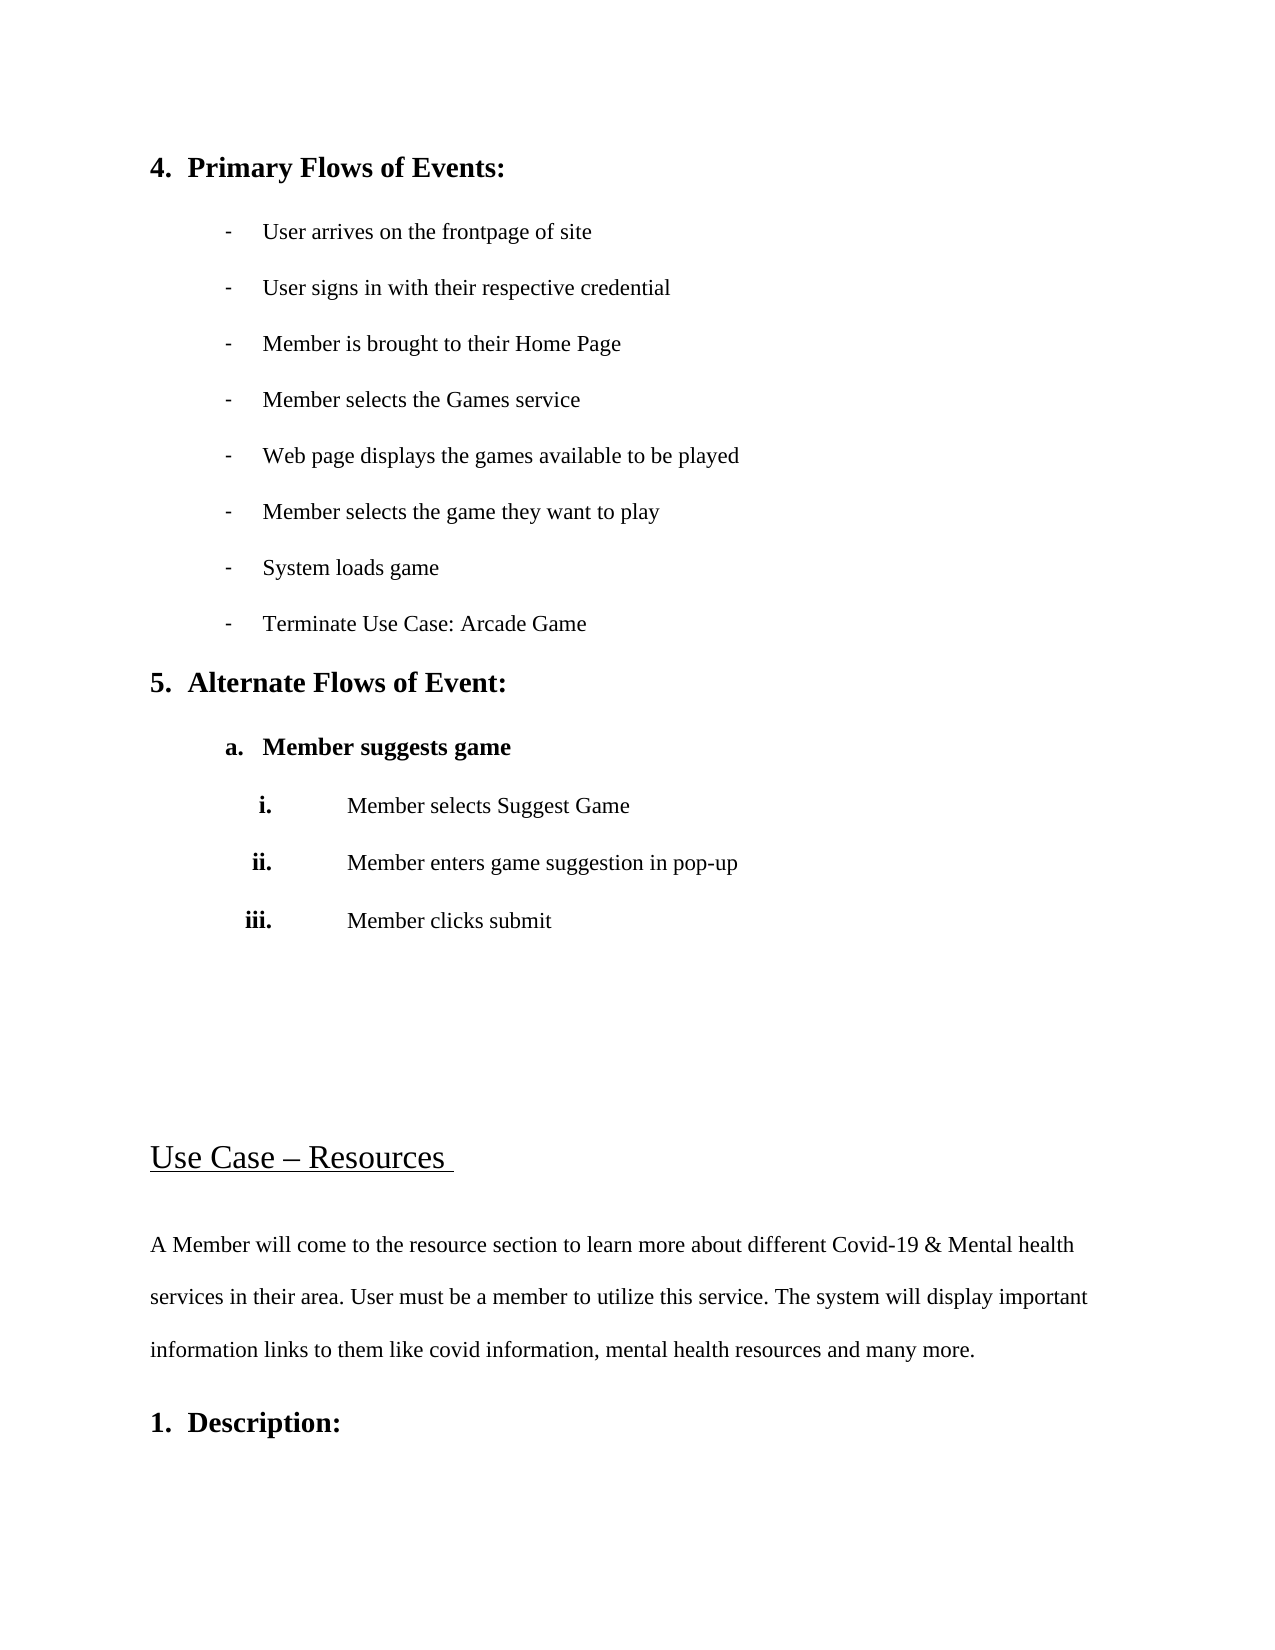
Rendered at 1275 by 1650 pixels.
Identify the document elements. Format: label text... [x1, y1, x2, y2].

list Member selects Suggest Game [272, 790, 1125, 819]
list Description: [150, 1405, 1125, 1439]
text A Member will come to the resource section to learn more about different Covid-19 & Mental health services in their area. User must be a member to utilize this service. The system will display important information links to them like covid information, mental health resources and many more. [150, 1231, 1125, 1362]
list Member selects the game they want to play [225, 497, 1125, 525]
list Member clicks submit [272, 905, 1125, 934]
list Member suggests game [225, 732, 1125, 761]
text Use Case – Resources [150, 1137, 1125, 1176]
list User arrives on the frontpage of site [225, 217, 1125, 245]
list Member enters game suggestion in pop-up [272, 847, 1125, 876]
list Terminate Use Case: Arcade Game [225, 609, 1125, 637]
list Alternate Flows of Event: [150, 665, 1125, 699]
list System loads game [225, 553, 1125, 581]
list Primary Flows of Events: [150, 150, 1125, 183]
list Web page displays the games available to be played [225, 441, 1125, 469]
list User signs in with their respective credential [225, 273, 1125, 301]
list Member selects the Games service [225, 385, 1125, 413]
list Member is brought to their Home Page [225, 329, 1125, 357]
